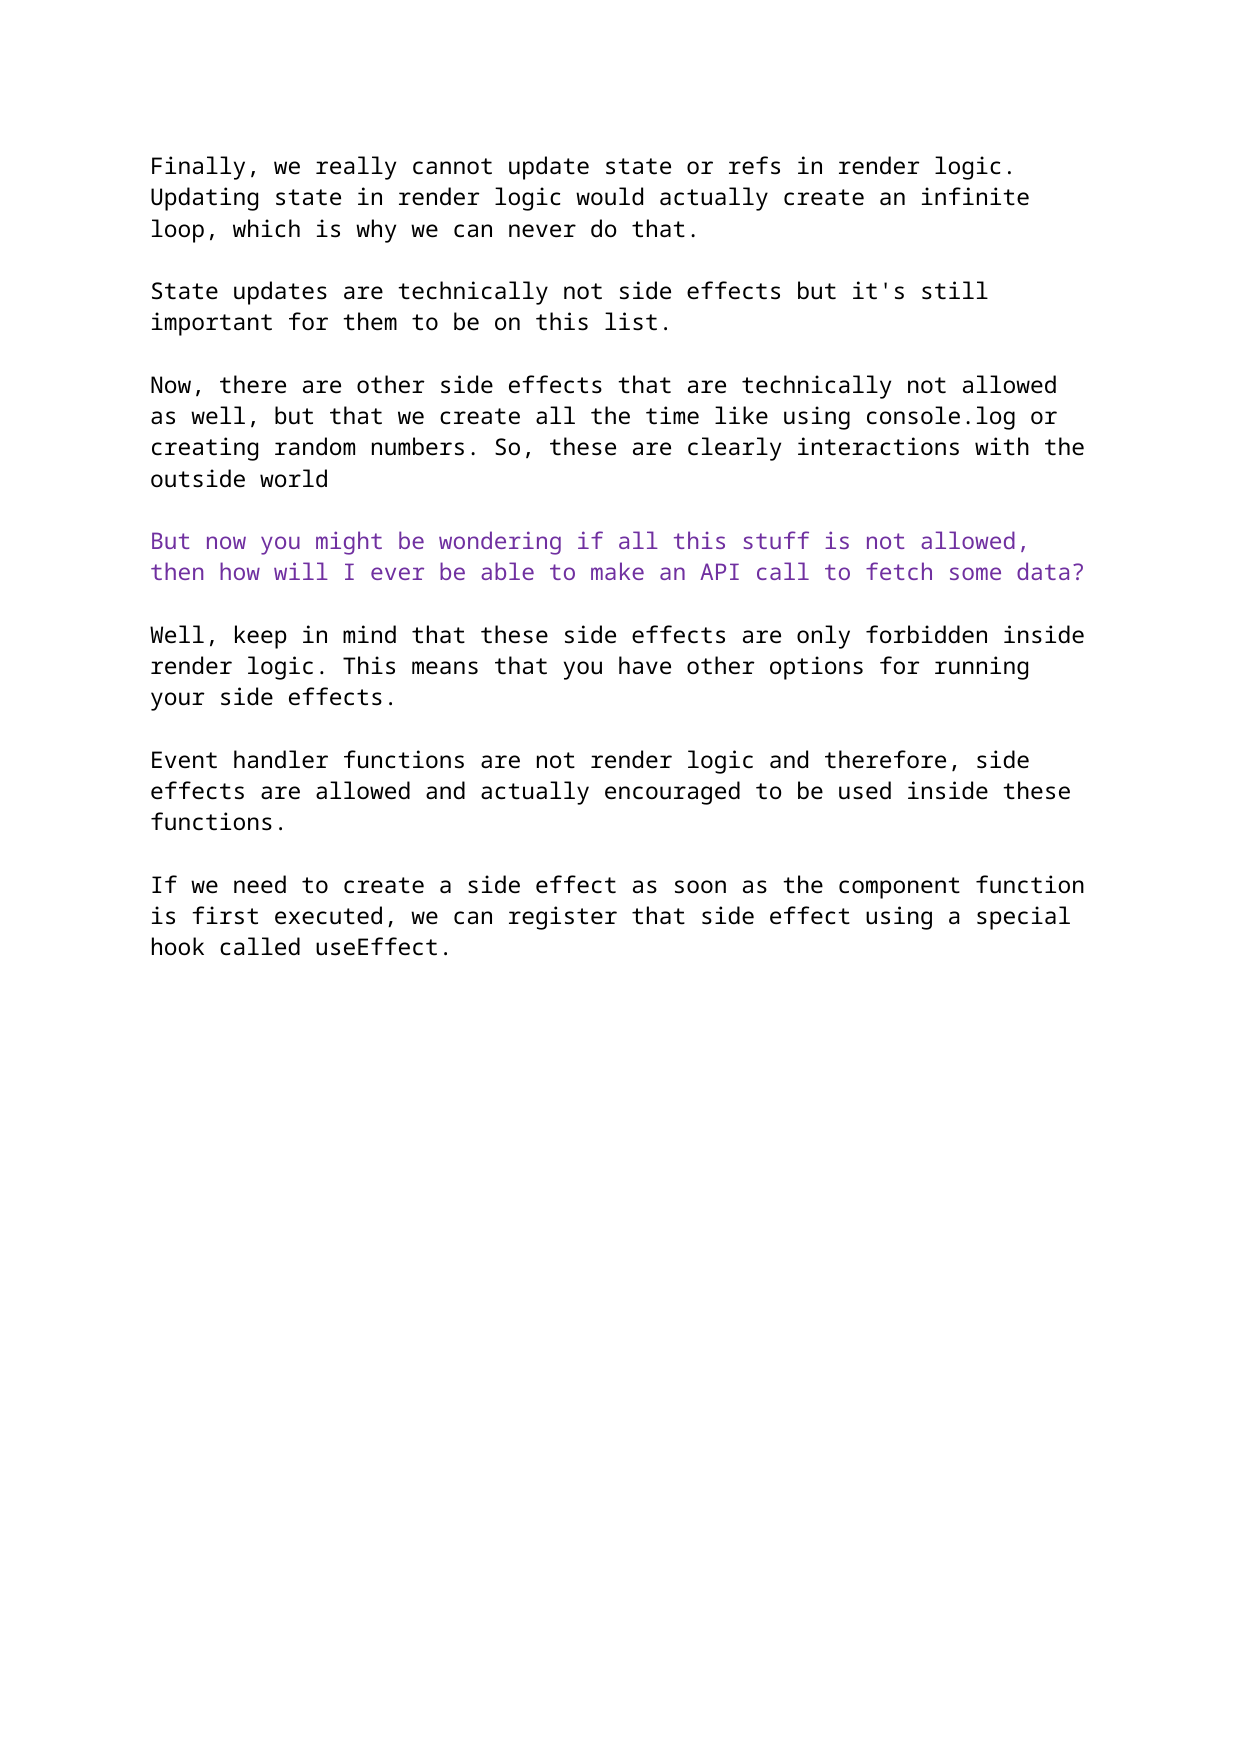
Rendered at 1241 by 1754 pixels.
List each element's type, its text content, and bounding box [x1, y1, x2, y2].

text Finally, we really cannot update state or refs in render logic. Updating state in render logic would actually create an infinite loop, which is why we can never do that. [150, 150, 1090, 244]
text Event handler functions are not render logic and therefore, side effects are allowed and actually encouraged to be used inside these functions. [150, 744, 1090, 837]
text State updates are technically not side effects but it's still important for them to be on this list. [150, 275, 1090, 337]
text If we need to create a side effect as soon as the component function is first executed, we can register that side effect using a special hook called useEffect. [150, 869, 1090, 962]
text But now you might be wondering if all this stuff is not allowed, then how will I ever be able to make an API call to fetch some data? [150, 525, 1090, 587]
text Now, there are other side effects that are technically not allowed as well, but that we create all the time like using console.log or creating random numbers. So, these are clearly interactions with the outside world [150, 369, 1090, 494]
text Well, keep in mind that these side effects are only forbidden inside render logic. This means that you have other options for running your side effects. [150, 619, 1090, 712]
